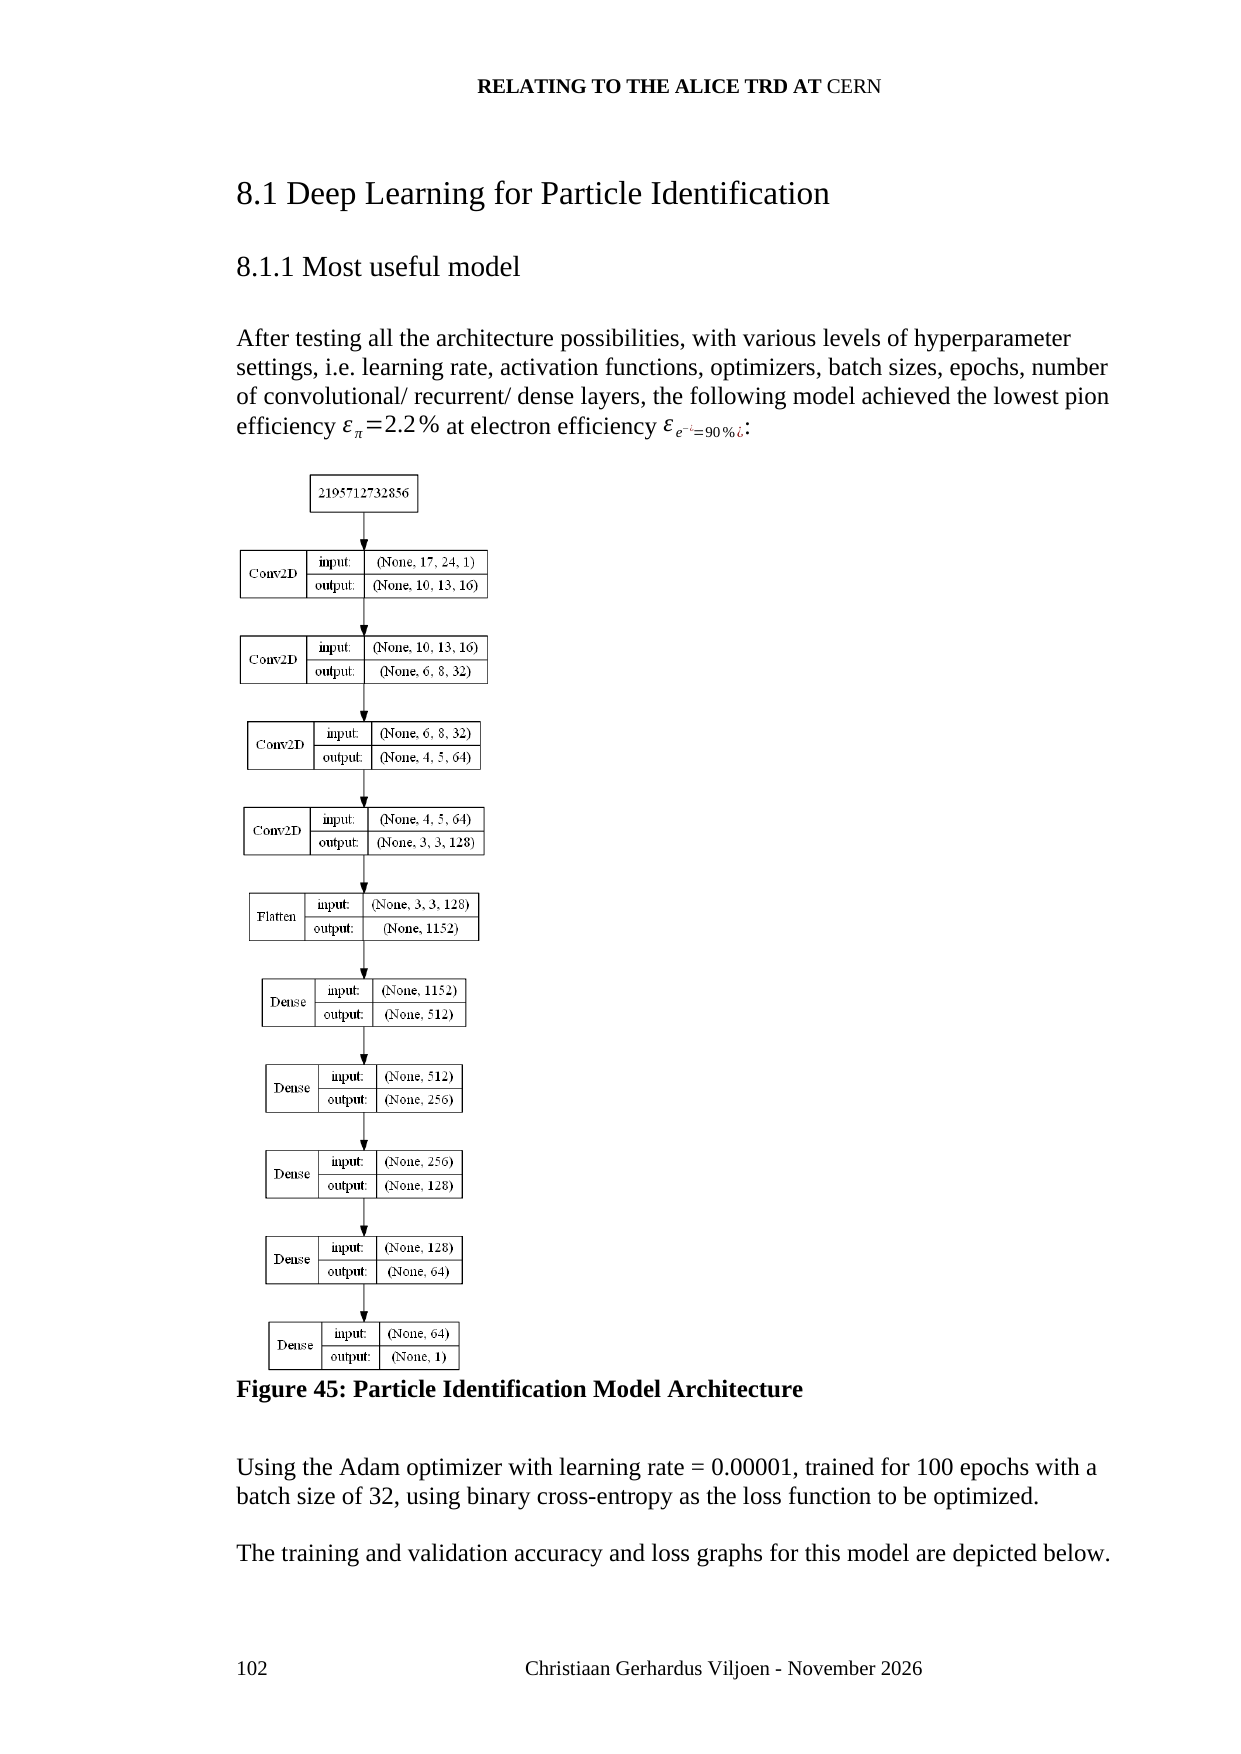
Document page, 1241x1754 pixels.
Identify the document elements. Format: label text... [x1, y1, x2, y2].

text Using the Adam optimizer with learning rate = 0.00001, trained for 100 epochs with a batch size of 32, using binary cross-entropy as the loss function to be optimized. [236, 1452, 1122, 1510]
text Figure 45: Particle Identification Model Architecture [236, 1374, 1122, 1403]
text The training and validation accuracy and loss graphs for this model are depicted below. [236, 1538, 1122, 1567]
subtitle Most useful model [236, 249, 1122, 282]
text After testing all the architecture possibilities, with various levels of hyperparameter settings, i.e. learning rate, activation functions, optimizers, batch sizes, epochs, number of convolutional/ recurrent/ dense layers, the following model achieved the lowest pion efficiency at electron efficiency : [236, 323, 1122, 442]
subtitle Deep Learning for Particle Identification [236, 173, 1122, 211]
picture [236, 470, 491, 1374]
